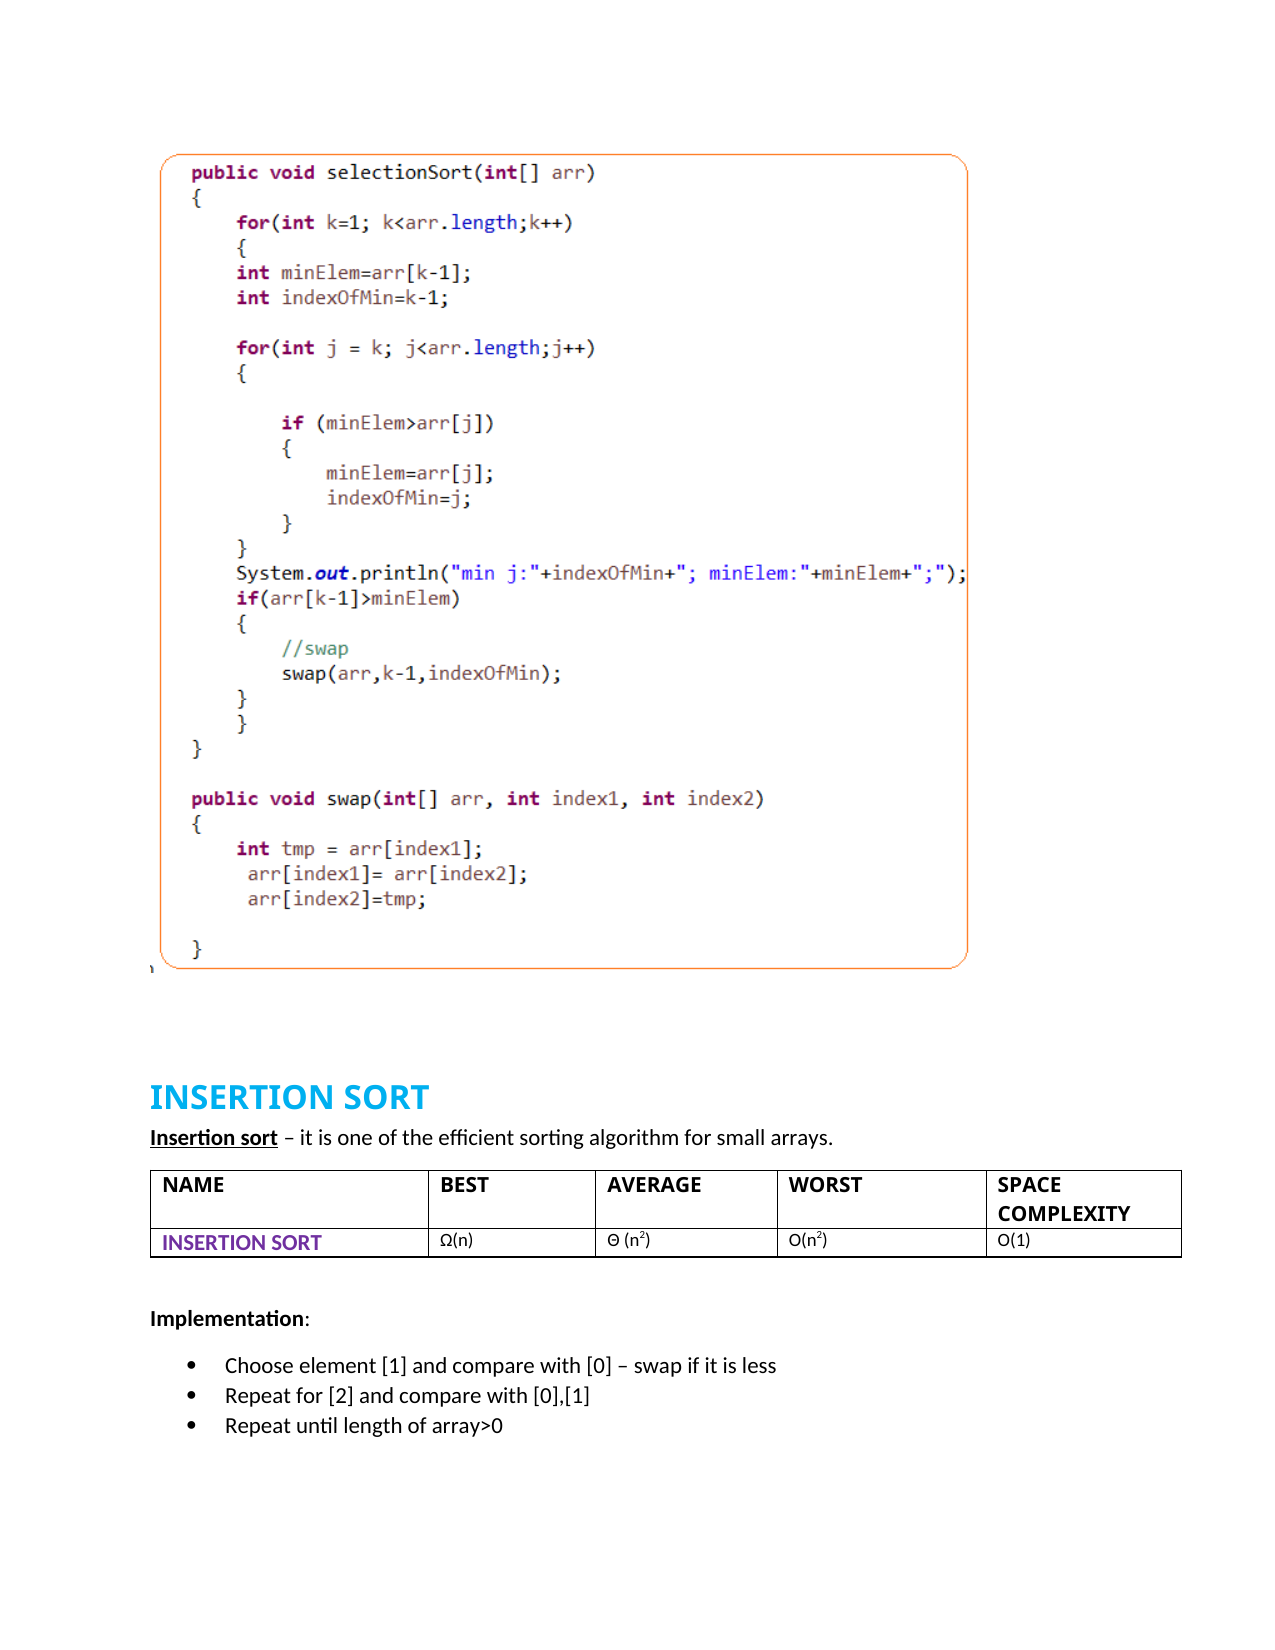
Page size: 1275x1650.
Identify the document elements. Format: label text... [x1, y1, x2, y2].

picture [150, 150, 982, 973]
text Implementation: [150, 1304, 1125, 1332]
table_header WORST [778, 1171, 986, 1227]
text Insertion sort – it is one of the efficient sorting algorithm for small arrays. [150, 1123, 1125, 1151]
table_cell INSERTION SORT [151, 1229, 428, 1256]
table_header NAME [151, 1171, 428, 1227]
list Repeat for [2] and compare with [0],[1] [187, 1381, 1125, 1409]
table_header SPACE COMPLEXITY [987, 1171, 1181, 1227]
list Repeat until length of array>0 [187, 1412, 1125, 1440]
table_header BEST [429, 1171, 595, 1227]
table_header AVERAGE [596, 1171, 777, 1227]
subtitle INSERTION SORT [150, 1074, 1125, 1119]
table_cell Ω(n) [429, 1229, 595, 1256]
table_cell O(1) [987, 1229, 1181, 1256]
table_cell Θ (n2) [596, 1229, 777, 1256]
list Choose element [1] and compare with [0] – swap if it is less [187, 1351, 1125, 1379]
table_cell O(n2) [778, 1229, 986, 1256]
